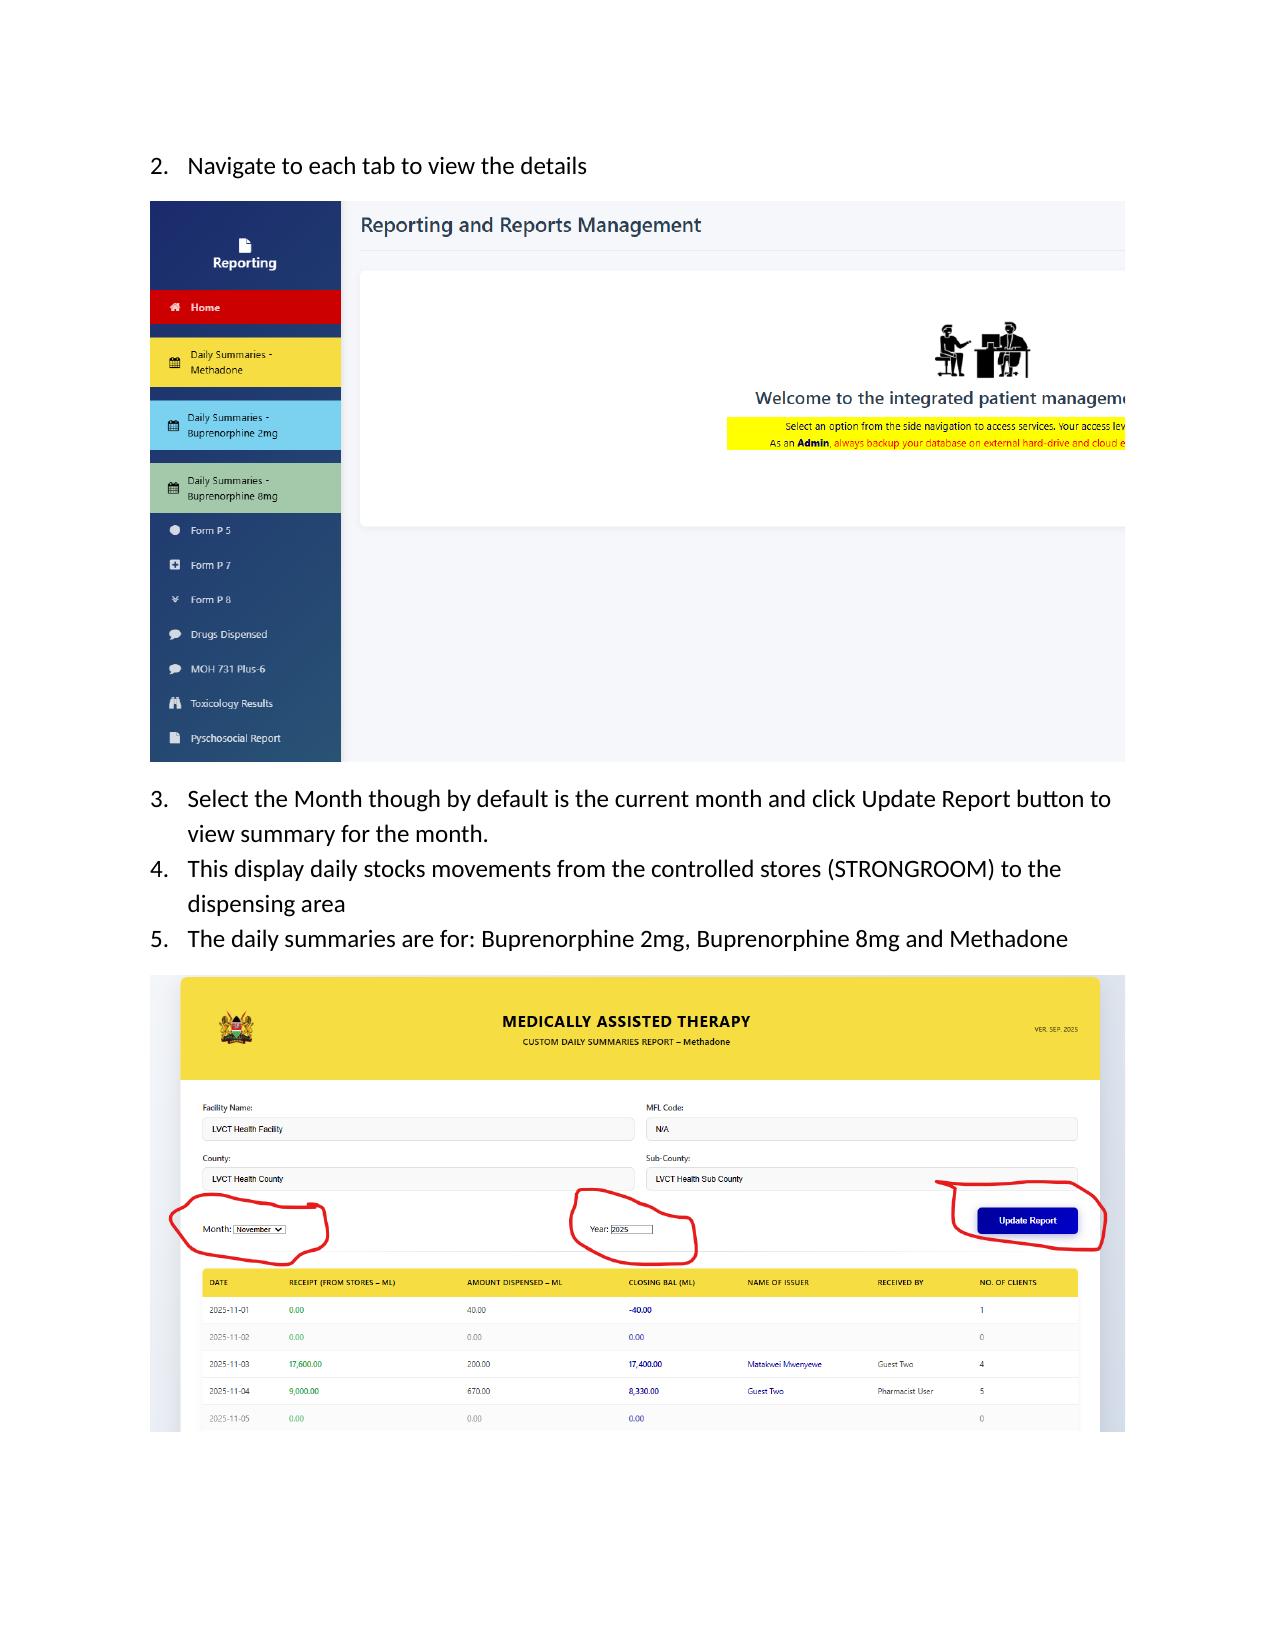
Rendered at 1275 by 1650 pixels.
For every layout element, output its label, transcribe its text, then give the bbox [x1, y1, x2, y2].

list Select the Month though by default is the current month and click Update Report button to view summary for the month. [150, 783, 1125, 849]
picture [150, 975, 1125, 1432]
list Navigate to each tab to view the details [150, 150, 1125, 181]
list This display daily stocks movements from the controlled stores (STRONGROOM) to the dispensing area [150, 853, 1125, 919]
picture [150, 201, 1125, 762]
list The daily summaries are for: Buprenorphine 2mg, Buprenorphine 8mg and Methadone [150, 923, 1125, 954]
